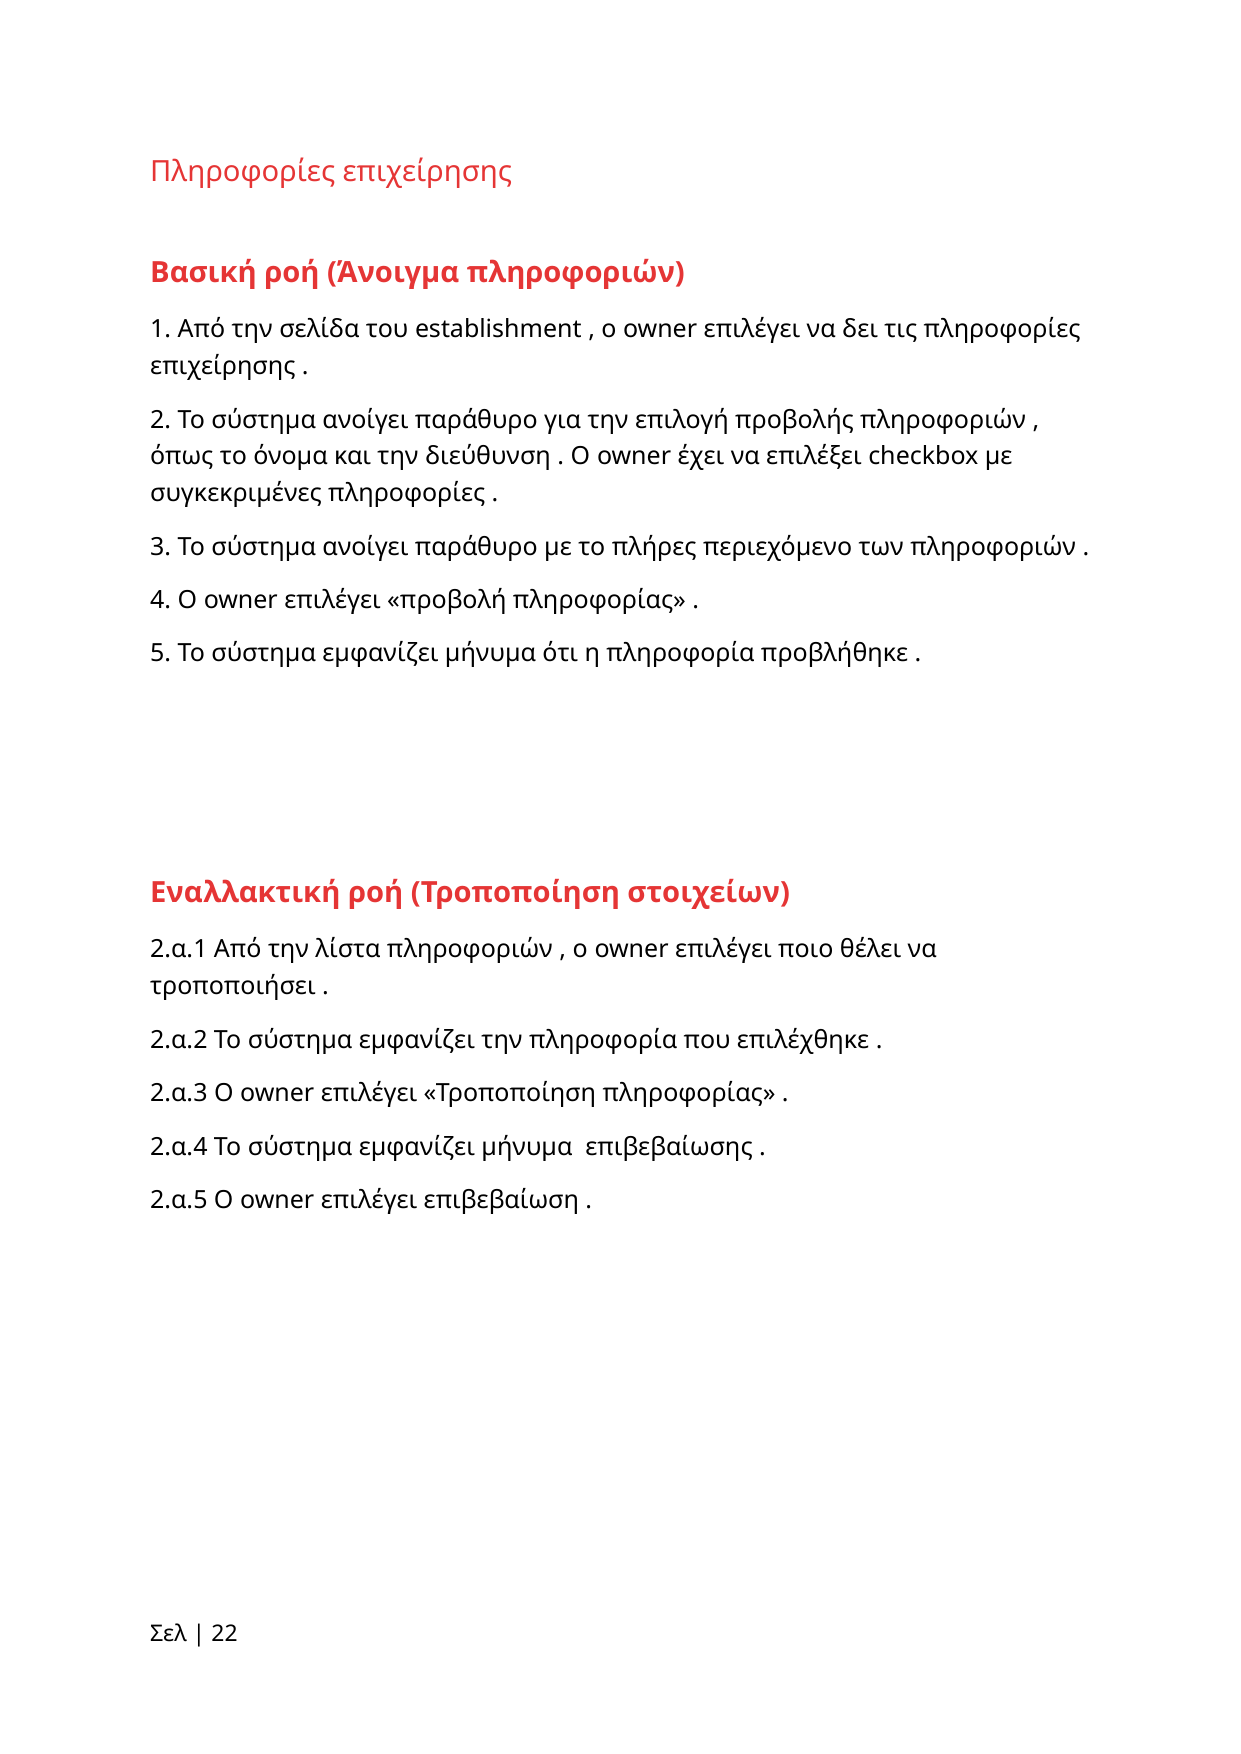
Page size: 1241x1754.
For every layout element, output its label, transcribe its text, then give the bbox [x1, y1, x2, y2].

text Βασική ροή (Άνοιγμα πληροφοριών) [150, 252, 1090, 291]
text 2.α.5 Ο owner επιλέγει επιβεβαίωση . [150, 1182, 1090, 1216]
text 2.α.2 Το σύστημα εμφανίζει την πληροφορία που επιλέχθηκε . [150, 1021, 1090, 1055]
text 3. Το σύστημα ανοίγει παράθυρο με το πλήρες περιεχόμενο των πληροφοριών . [150, 528, 1090, 562]
text 2.α.4 Το σύστημα εμφανίζει μήνυμα επιβεβαίωσης . [150, 1128, 1090, 1162]
text 2.α.3 O owner επιλέγει «Τροποποίηση πληροφορίας» . [150, 1075, 1090, 1109]
text 5. Το σύστημα εμφανίζει μήνυμα ότι η πληροφορία προβλήθηκε . [150, 635, 1090, 669]
text 2.α.1 Από την λίστα πληροφοριών , ο owner επιλέγει ποιο θέλει να τροποποιήσει . [150, 931, 1090, 1002]
text Εναλλακτική ροή (Τροποποίηση στοιχείων) [150, 872, 1090, 911]
text 2. Το σύστημα ανοίγει παράθυρο για την επιλογή προβολής πληροφοριών , όπως το όνομα και την διεύθυνση . Ο owner έχει να επιλέξει checkbox με συγκεκριμένες πληροφορίες . [150, 401, 1090, 509]
text 1. Από την σελίδα του establishment , ο owner επιλέγει να δει τις πληροφορίες επιχείρησης . [150, 311, 1090, 382]
subtitle Πληροφορίες επιχείρησης [150, 150, 1090, 190]
text 4. Ο owner επιλέγει «προβολή πληροφορίας» . [150, 582, 1090, 616]
